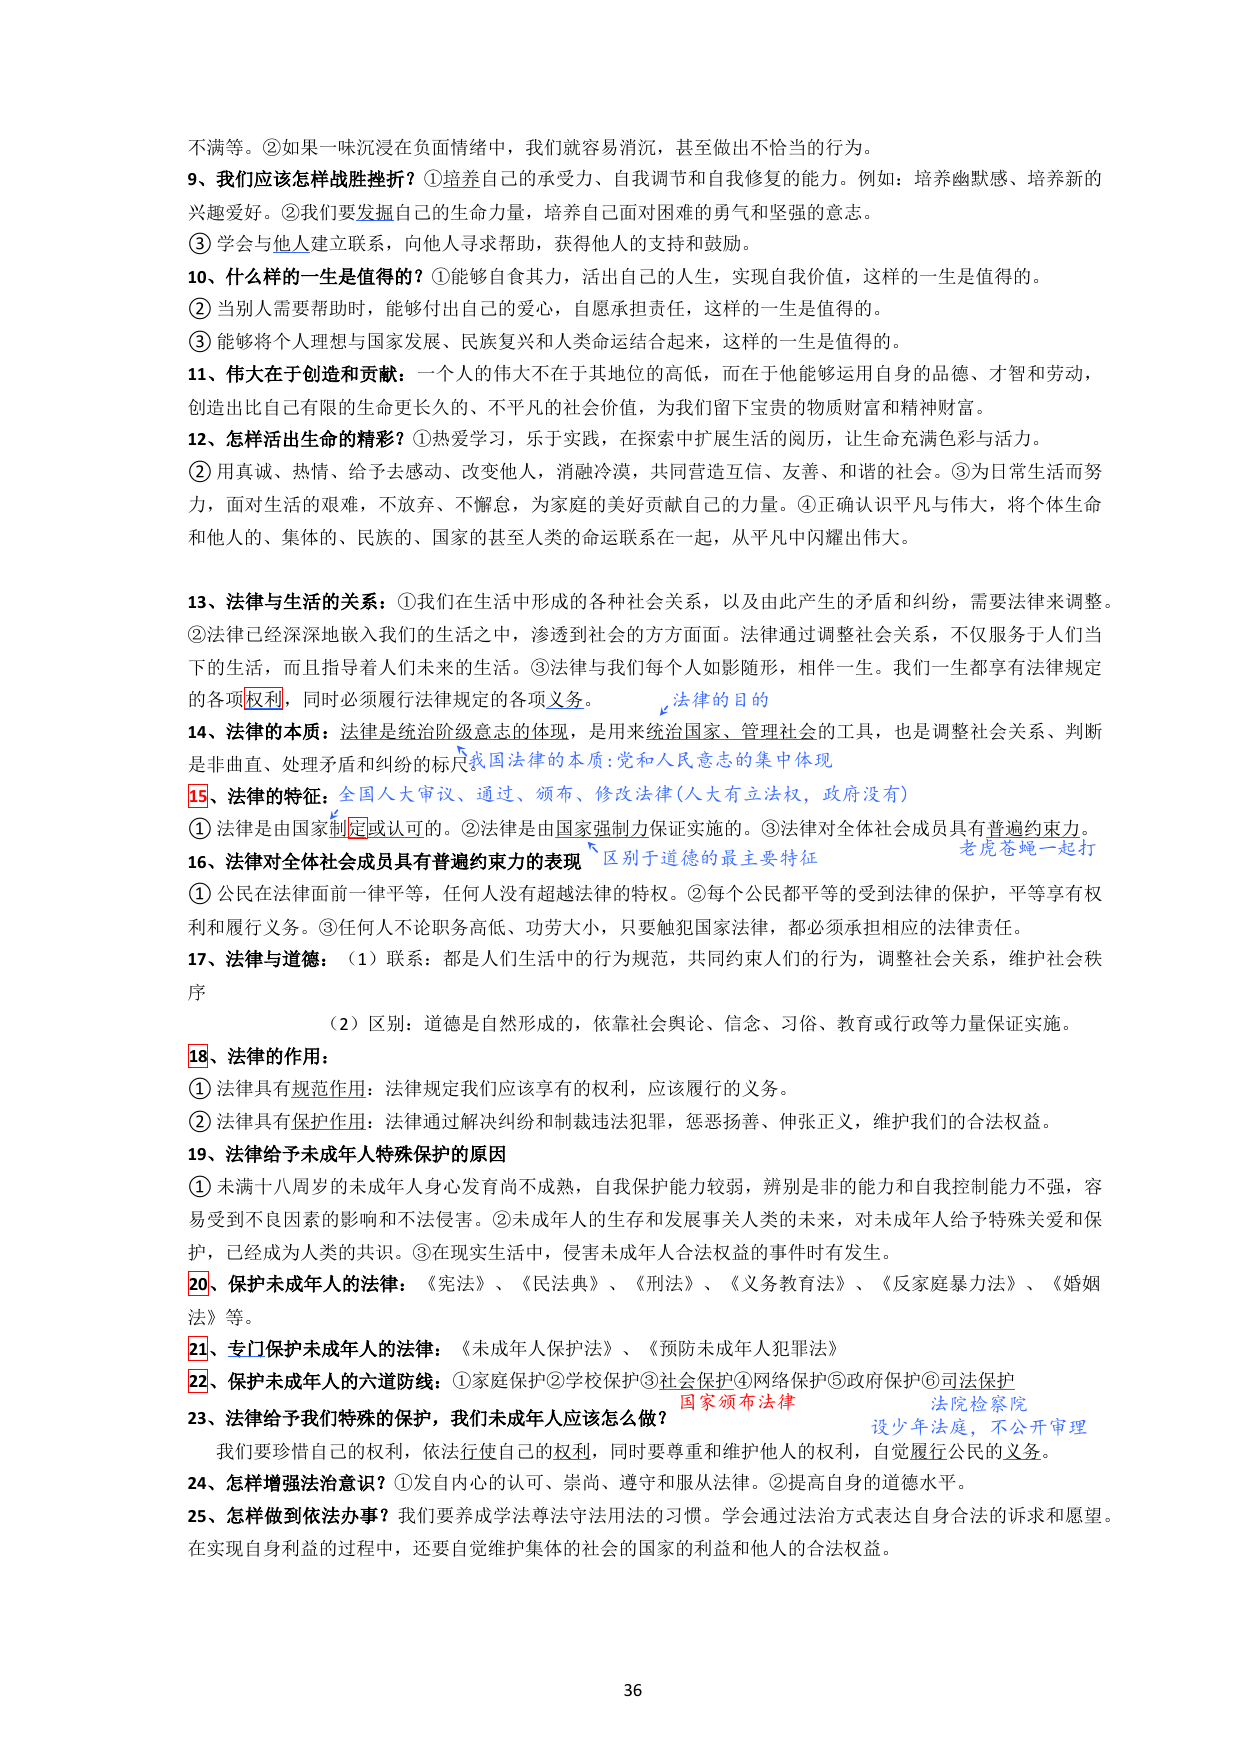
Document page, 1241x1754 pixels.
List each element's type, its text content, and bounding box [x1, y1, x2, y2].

text 12、怎样活出生命的精彩？①热爱学习，乐于实践，在探索中扩展生活的阅历，让生命充满色彩与活力。 [187, 422, 1103, 455]
text 20、保护未成年人的法律：《宪法》、《民法典》、《刑法》、《义务教育法》、《反家庭暴力法》、《婚姻法》等。 [187, 1267, 1103, 1332]
text 24、怎样增强法治意识？①发自内心的认可、崇尚、遵守和服从法律。②提高自身的道德水平。 [187, 1466, 1103, 1499]
text 23、法律给予我们特殊的保护，我们未成年人应该怎么做？ [187, 1401, 1103, 1434]
text 15、法律的特征： [187, 780, 1103, 812]
text ②法律具有保护作用：法律通过解决纠纷和制裁违法犯罪，惩恶扬善、伸张正义，维护我们的合法权益。 [187, 1105, 1103, 1137]
text （2）区别：道德是自然形成的，依靠社会舆论、信念、习俗、教育或行政等力量保证实施。 [187, 1007, 1103, 1040]
text 19、法律给予未成年人特殊保护的原因 [187, 1137, 1103, 1170]
text 9、我们应该怎样战胜挫折？①培养自己的承受力、自我调节和自我修复的能力。例如：培养幽默感、培养新的兴趣爱好。②我们要发掘自己的生命力量，培养自己面对困难的勇气和坚强的意志。 [187, 162, 1103, 227]
text ①公民在法律面前一律平等，任何人没有超越法律的特权。②每个公民都平等的受到法律的保护，平等享有权利和履行义务。③任何人不论职务高低、功劳大小，只要触犯国家法律，都必须承担相应的法律责任。 [187, 877, 1103, 942]
text 11、伟大在于创造和贡献：一个人的伟大不在于其地位的高低，而在于他能够运用自身的品德、才智和劳动，创造出比自己有限的生命更长久的、不平凡的社会价值，为我们留下宝贵的物质财富和精神财富。 [187, 357, 1103, 422]
text ①法律是由国家制定或认可的。②法律是由国家强制力保证实施的。③法律对全体社会成员具有普遍约束力。 [187, 812, 1103, 845]
text 13、法律与生活的关系：①我们在生活中形成的各种社会关系，以及由此产生的矛盾和纠纷，需要法律来调整。②法律已经深深地嵌入我们的生活之中，渗透到社会的方方面面。法律通过调整社会关系，不仅服务于人们当下的生活，而且指导着人们未来的生活。③法律与我们每个人如影随形，相伴一生。我们一生都享有法律规定的各项权利，同时必须履行法律规定的各项义务。 [187, 585, 1103, 715]
text 10、什么样的一生是值得的？①能够自食其力，活出自己的人生，实现自我价值，这样的一生是值得的。 [187, 260, 1103, 292]
text ②当别人需要帮助时，能够付出自己的爱心，自愿承担责任，这样的一生是值得的。 [187, 292, 1103, 325]
text ③学会与他人建立联系，向他人寻求帮助，获得他人的支持和鼓励。 [187, 227, 1103, 260]
text 22、保护未成年人的六道防线：①家庭保护②学校保护③社会保护④网络保护⑤政府保护⑥司法保护 [187, 1365, 1103, 1397]
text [187, 130, 1103, 162]
text 17、法律与道德：（1）联系：都是人们生活中的行为规范，共同约束人们的行为，调整社会关系，维护社会秩序 [187, 942, 1103, 1007]
text ①法律具有规范作用：法律规定我们应该享有的权利，应该履行的义务。 [187, 1072, 1103, 1105]
text 16、法律对全体社会成员具有普遍约束力的表现 [187, 845, 1103, 877]
text ②用真诚、热情、给予去感动、改变他人，消融冷漠，共同营造互信、友善、和谐的社会。③为日常生活而努力，面对生活的艰难，不放弃、不懈怠，为家庭的美好贡献自己的力量。④正确认识平凡与伟大，将个体生命和他人的、集体的、民族的、国家的甚至人类的命运联系在一起，从平凡中闪耀出伟大。 [187, 455, 1103, 552]
text 14、法律的本质：法律是统治阶级意志的体现，是用来统治国家、管理社会的工具，也是调整社会关系、判断是非曲直、处理矛盾和纠纷的标尺。 [187, 715, 1103, 780]
text ③能够将个人理想与国家发展、民族复兴和人类命运结合起来，这样的一生是值得的。 [187, 325, 1103, 357]
text 21、专门保护未成年人的法律：《未成年人保护法》、《预防未成年人犯罪法》 [187, 1332, 1103, 1365]
text 我们要珍惜自己的权利，依法行使自己的权利，同时要尊重和维护他人的权利，自觉履行公民的义务。 [187, 1434, 1103, 1466]
text 25、怎样做到依法办事？我们要养成学法尊法守法用法的习惯。学会通过法治方式表达自身合法的诉求和愿望。在实现自身利益的过程中，还要自觉维护集体的社会的国家的利益和他人的合法权益。 [187, 1499, 1103, 1564]
text 18、法律的作用： [187, 1040, 1103, 1072]
text ①未满十八周岁的未成年人身心发育尚不成熟，自我保护能力较弱，辨别是非的能力和自我控制能力不强，容易受到不良因素的影响和不法侵害。②未成年人的生存和发展事关人类的未来，对未成年人给予特殊关爱和保护，已经成为人类的共识。③在现实生活中，侵害未成年人合法权益的事件时有发生。 [187, 1170, 1103, 1267]
